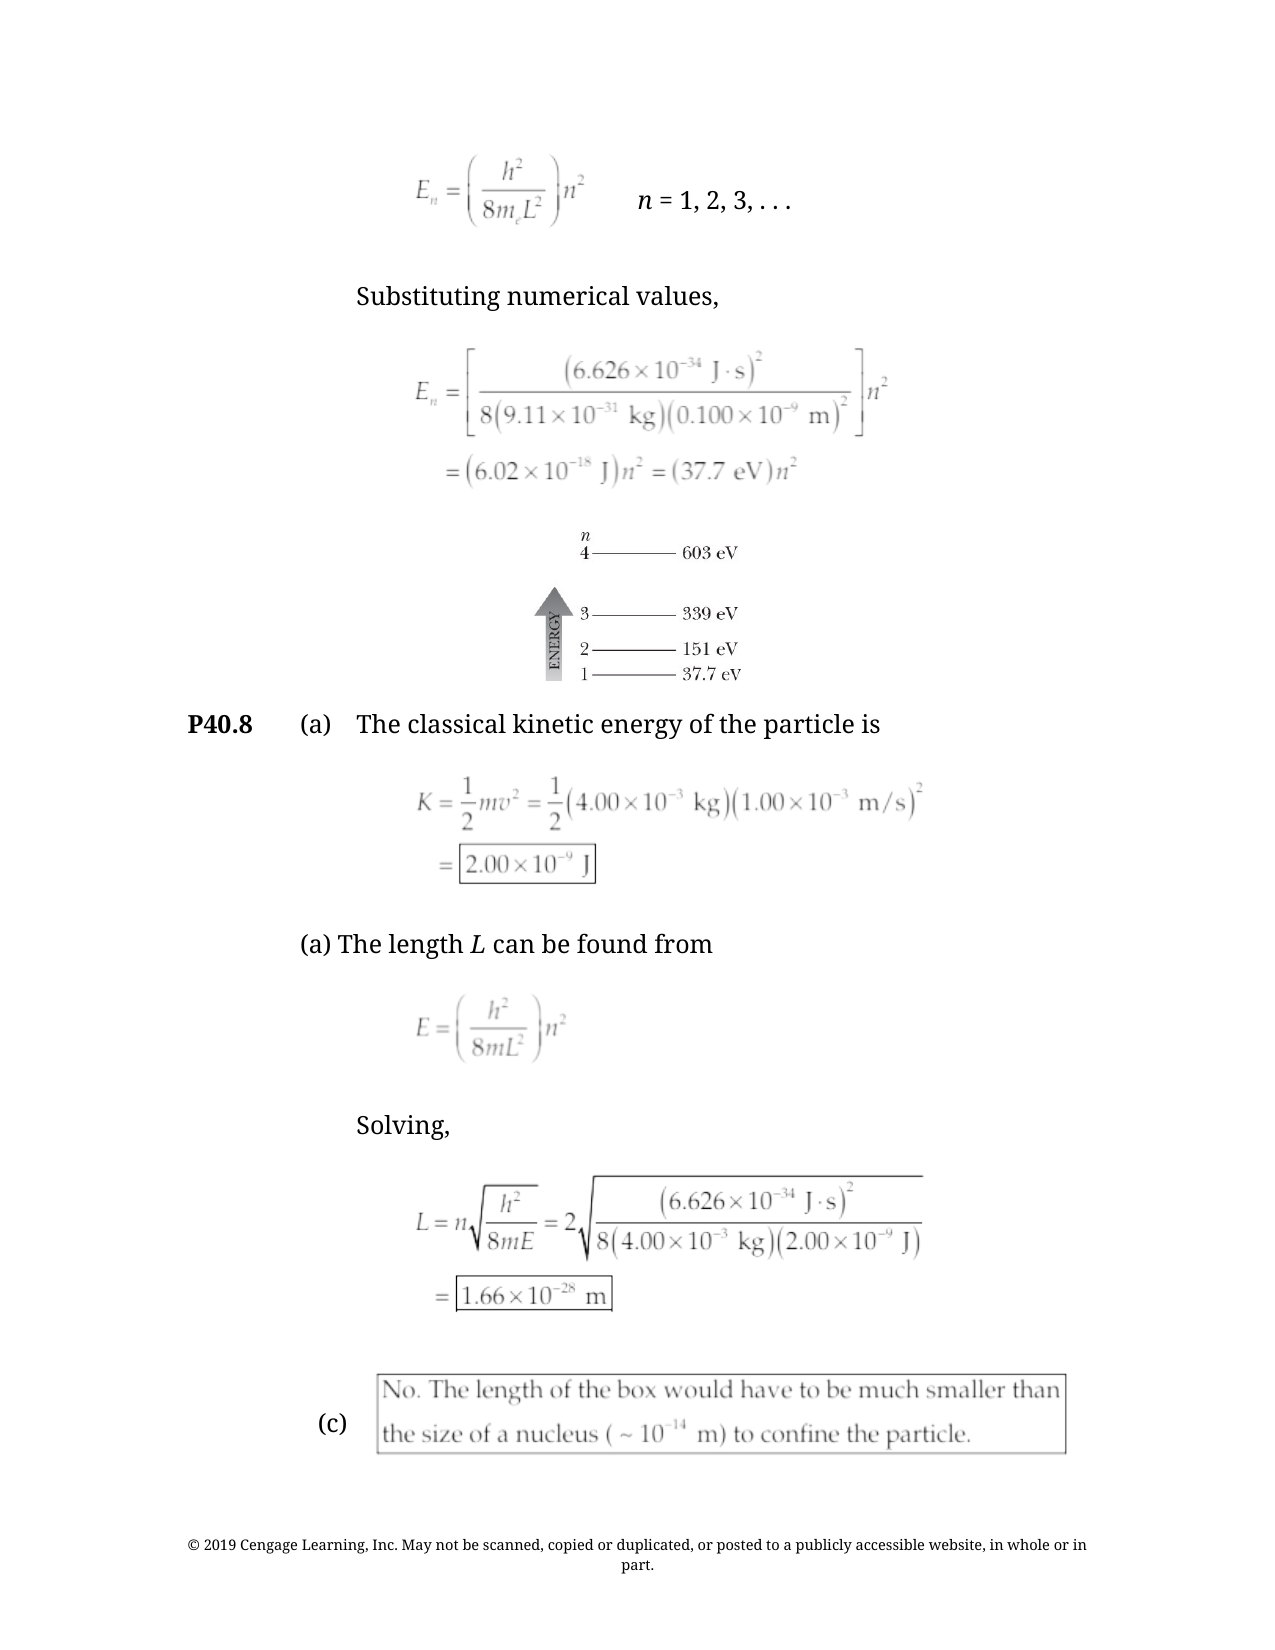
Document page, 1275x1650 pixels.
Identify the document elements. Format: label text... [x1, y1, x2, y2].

picture [534, 532, 741, 681]
text (c) [187, 1369, 1087, 1477]
text Substituting numerical values, [187, 279, 1087, 313]
text P40.8 (a) The classical kinetic energy of the particle is [187, 707, 1087, 741]
list The length L can be found from [300, 927, 1087, 961]
text Solving, [187, 1108, 1087, 1142]
text n = 1, 2, 3, . . . [187, 150, 1087, 249]
